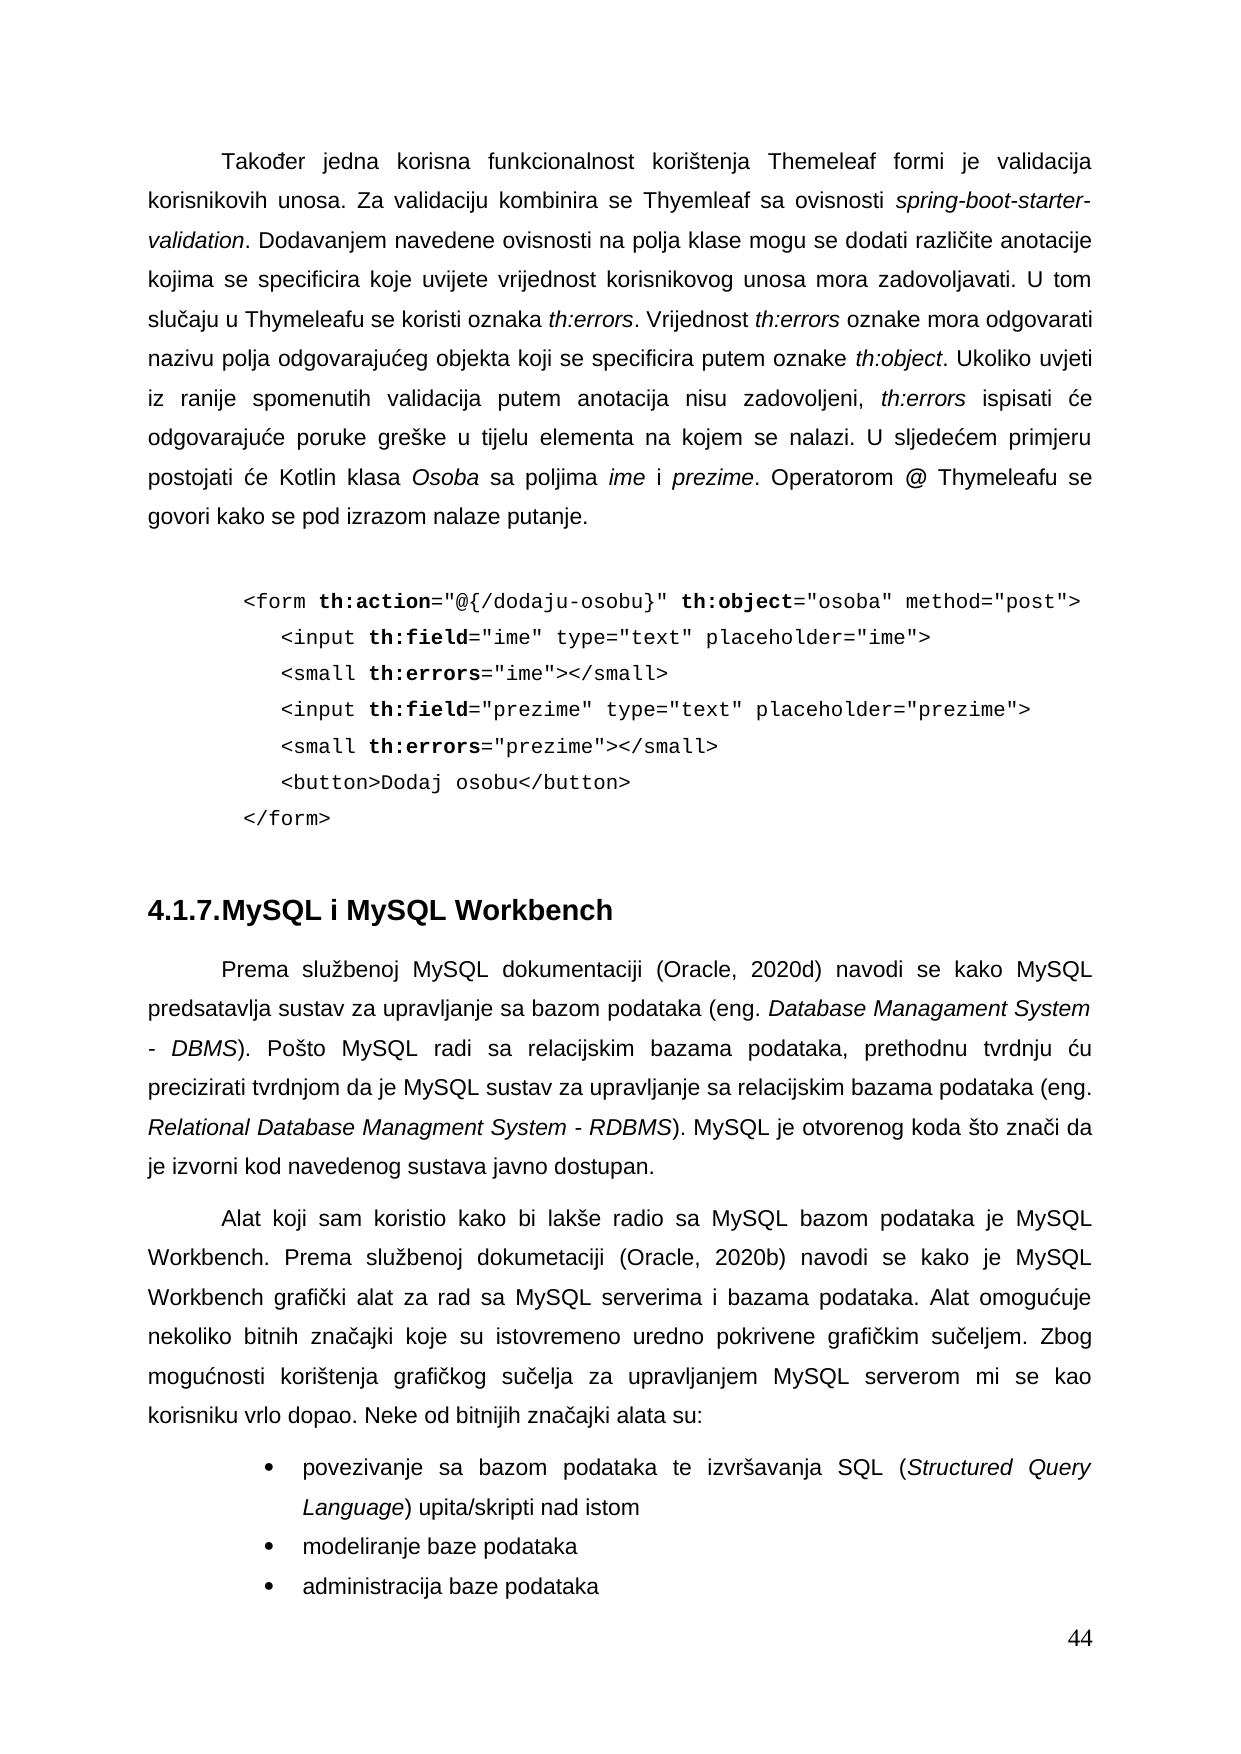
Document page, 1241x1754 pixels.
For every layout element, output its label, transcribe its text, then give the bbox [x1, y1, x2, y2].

text <form th:action="@{/dodaju-osobu}" th:object="osoba" method="post"> [148, 591, 1093, 615]
list modeliranje baze podataka [265, 1533, 1093, 1559]
text <input th:field="ime" type="text" placeholder="ime"> [148, 627, 1093, 651]
text <input th:field="prezime" type="text" placeholder="prezime"> [148, 699, 1093, 723]
text Također jedna korisna funkcionalnost korištenja Themeleaf formi je validacija korisnikovih unosa. Za validaciju kombinira se Thyemleaf sa ovisnosti spring-boot-starter-validation. Dodavanjem navedene ovisnosti na polja klase mogu se dodati različite anotacije kojima se specificira koje uvijete vrijednost korisnikovog unosa mora zadovoljavati. U tom slučaju u Thymeleafu se koristi oznaka th:errors. Vrijednost th:errors oznake mora odgovarati nazivu polja odgovarajućeg objekta koji se specificira putem oznake th:object. Ukoliko uvjeti iz ranije spomenutih validacija putem anotacija nisu zadovoljeni, th:errors ispisati će odgovarajuće poruke greške u tijelu elementa na kojem se nalazi. U sljedećem primjeru postojati će Kotlin klasa Osoba sa poljima ime i prezime. Operatorom @ Thymeleafu se govori kako se pod izrazom nalaze putanje. [148, 148, 1093, 529]
text Prema službenoj MySQL dokumentaciji (Oracle, 2020d) navodi se kako MySQL predsatavlja sustav za upravljanje sa bazom podataka (eng. Database Managament System - DBMS). Pošto MySQL radi sa relacijskim bazama podataka, prethodnu tvrdnju ću precizirati tvrdnjom da je MySQL sustav za upravljanje sa relacijskim bazama podataka (eng. Relational Database Managment System - RDBMS). MySQL je otvorenog koda što znači da je izvorni kod navedenog sustava javno dostupan. [148, 956, 1093, 1179]
list povezivanje sa bazom podataka te izvršavanja SQL (Structured Query Language) upita/skripti nad istom [265, 1454, 1093, 1520]
text <small th:errors="prezime"></small> [148, 736, 1093, 759]
text </form> [148, 808, 1093, 832]
text MySQL i MySQL Workbench [148, 893, 1093, 926]
text Alat koji sam koristio kako bi lakše radio sa MySQL bazom podataka je MySQL Workbench. Prema službenoj dokumetaciji (Oracle, 2020b) navodi se kako je MySQL Workbench grafički alat za rad sa MySQL serverima i bazama podataka. Alat omogućuje nekoliko bitnih značajki koje su istovremeno uredno pokrivene grafičkim sučeljem. Zbog mogućnosti korištenja grafičkog sučelja za upravljanjem MySQL serverom mi se kao korisniku vrlo dopao. Neke od bitnijih značajki alata su: [148, 1205, 1093, 1429]
list administracija baze podataka [265, 1573, 1093, 1599]
text <small th:errors="ime"></small> [148, 663, 1093, 687]
text <button>Dodaj osobu</button> [148, 772, 1093, 795]
